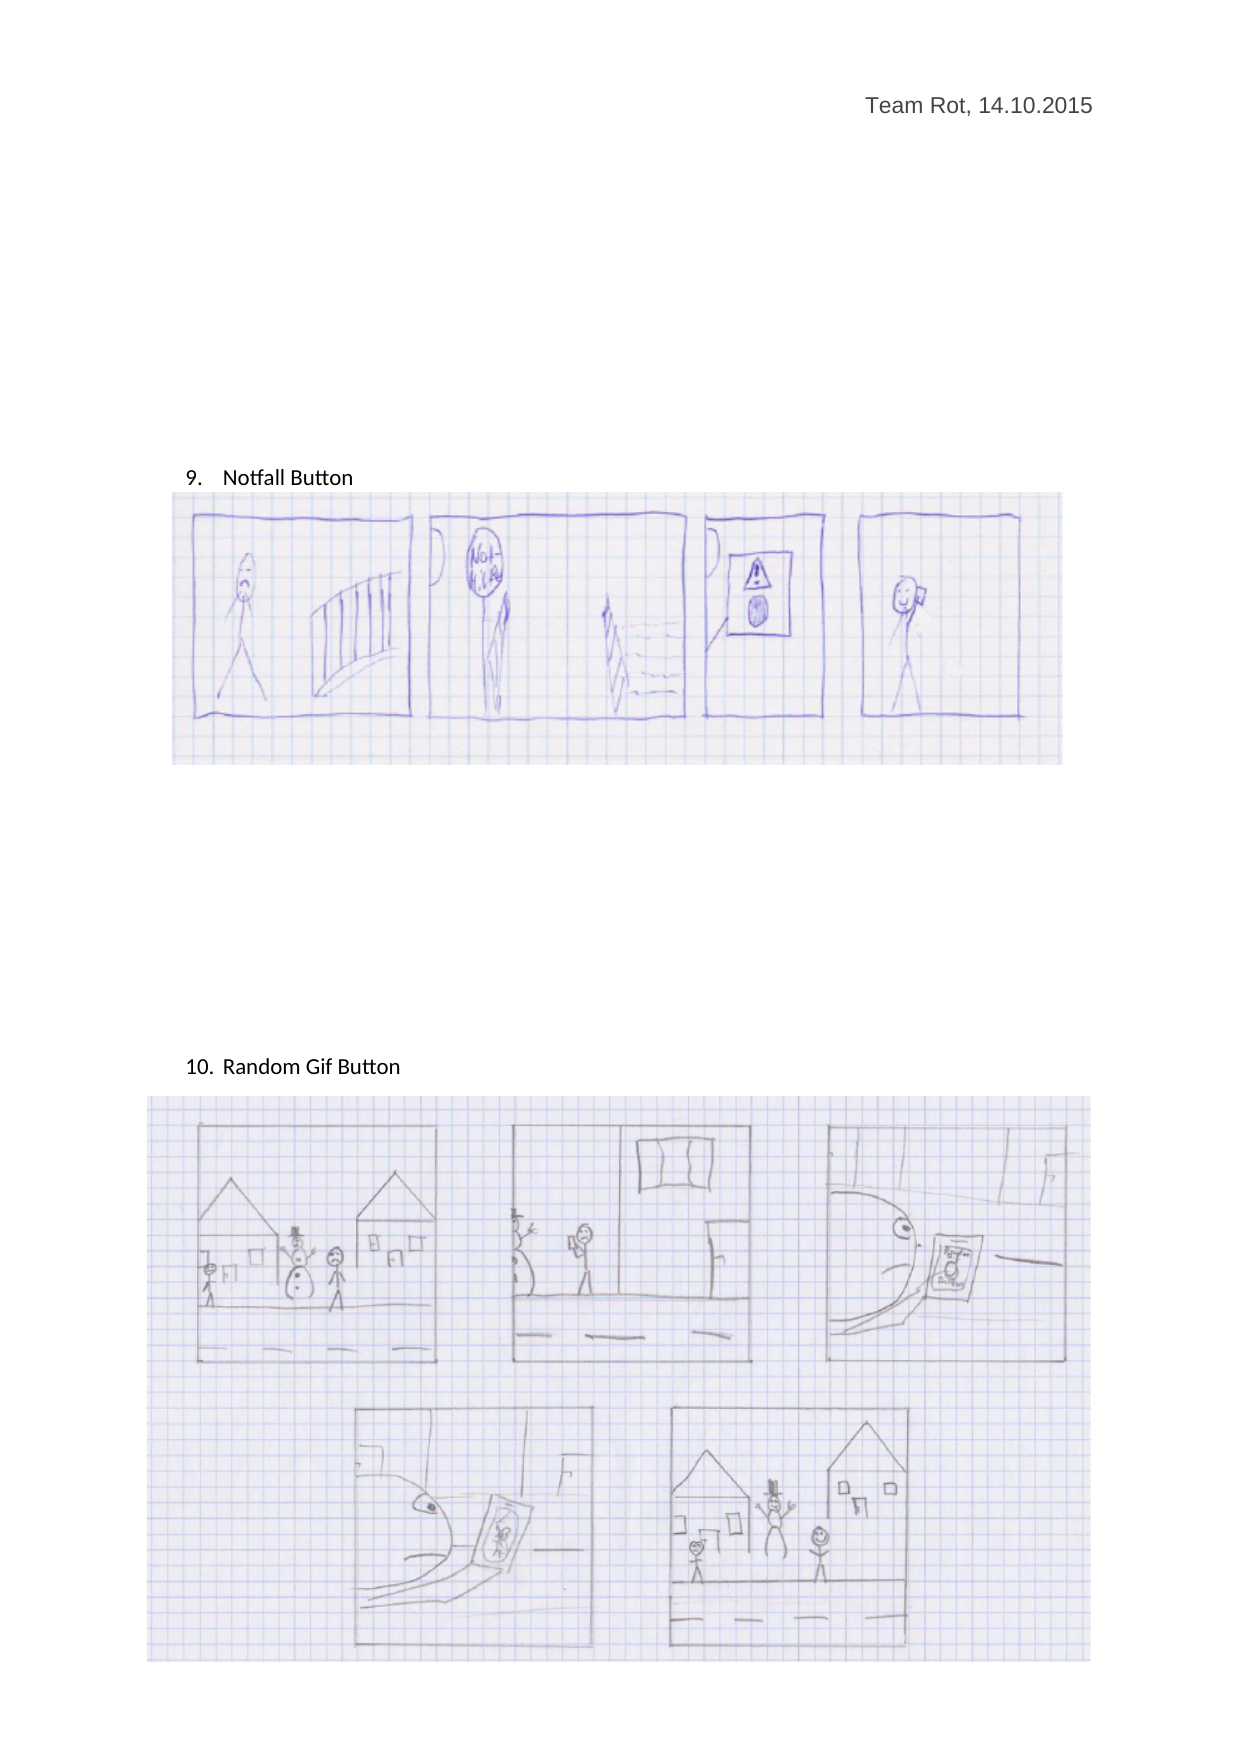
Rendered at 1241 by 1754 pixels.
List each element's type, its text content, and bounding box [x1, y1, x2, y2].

picture [146, 1096, 1091, 1662]
picture [171, 492, 1063, 765]
list Notfall Button [185, 463, 1093, 491]
list Random Gif Button [185, 1052, 1093, 1080]
